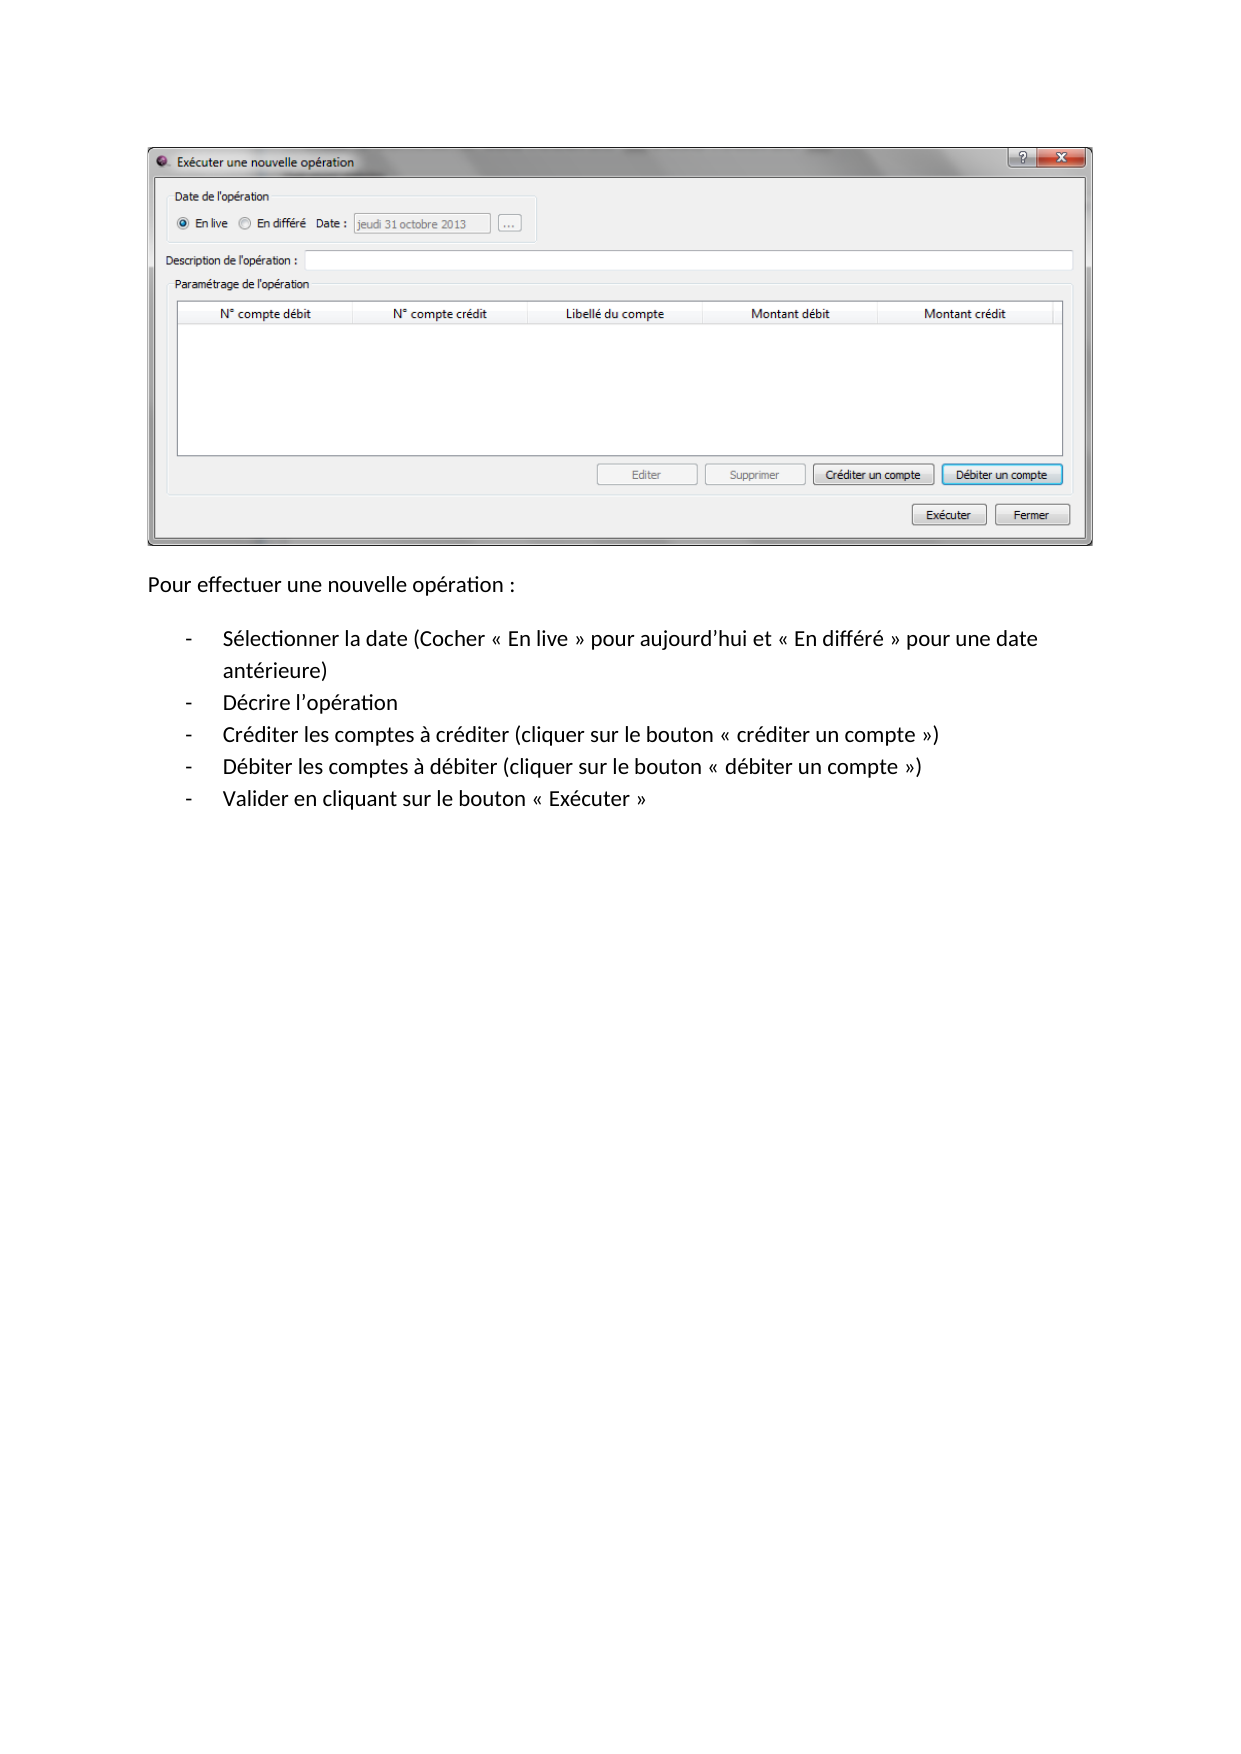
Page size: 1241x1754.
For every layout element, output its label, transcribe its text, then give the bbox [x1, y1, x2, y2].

text Pour effectuer une nouvelle opération : [148, 571, 1093, 599]
list Valider en cliquant sur le bouton « Exécuter » [185, 784, 1093, 813]
list Débiter les comptes à débiter (cliquer sur le bouton « débiter un compte ») [185, 752, 1093, 780]
picture [147, 147, 1093, 546]
list Créditer les comptes à créditer (cliquer sur le bouton « créditer un compte ») [185, 720, 1093, 748]
list Décrire l’opération [185, 688, 1093, 716]
list Sélectionner la date (Cocher « En live » pour aujourd’hui et « En différé » pour une date antérieure) [185, 624, 1093, 684]
